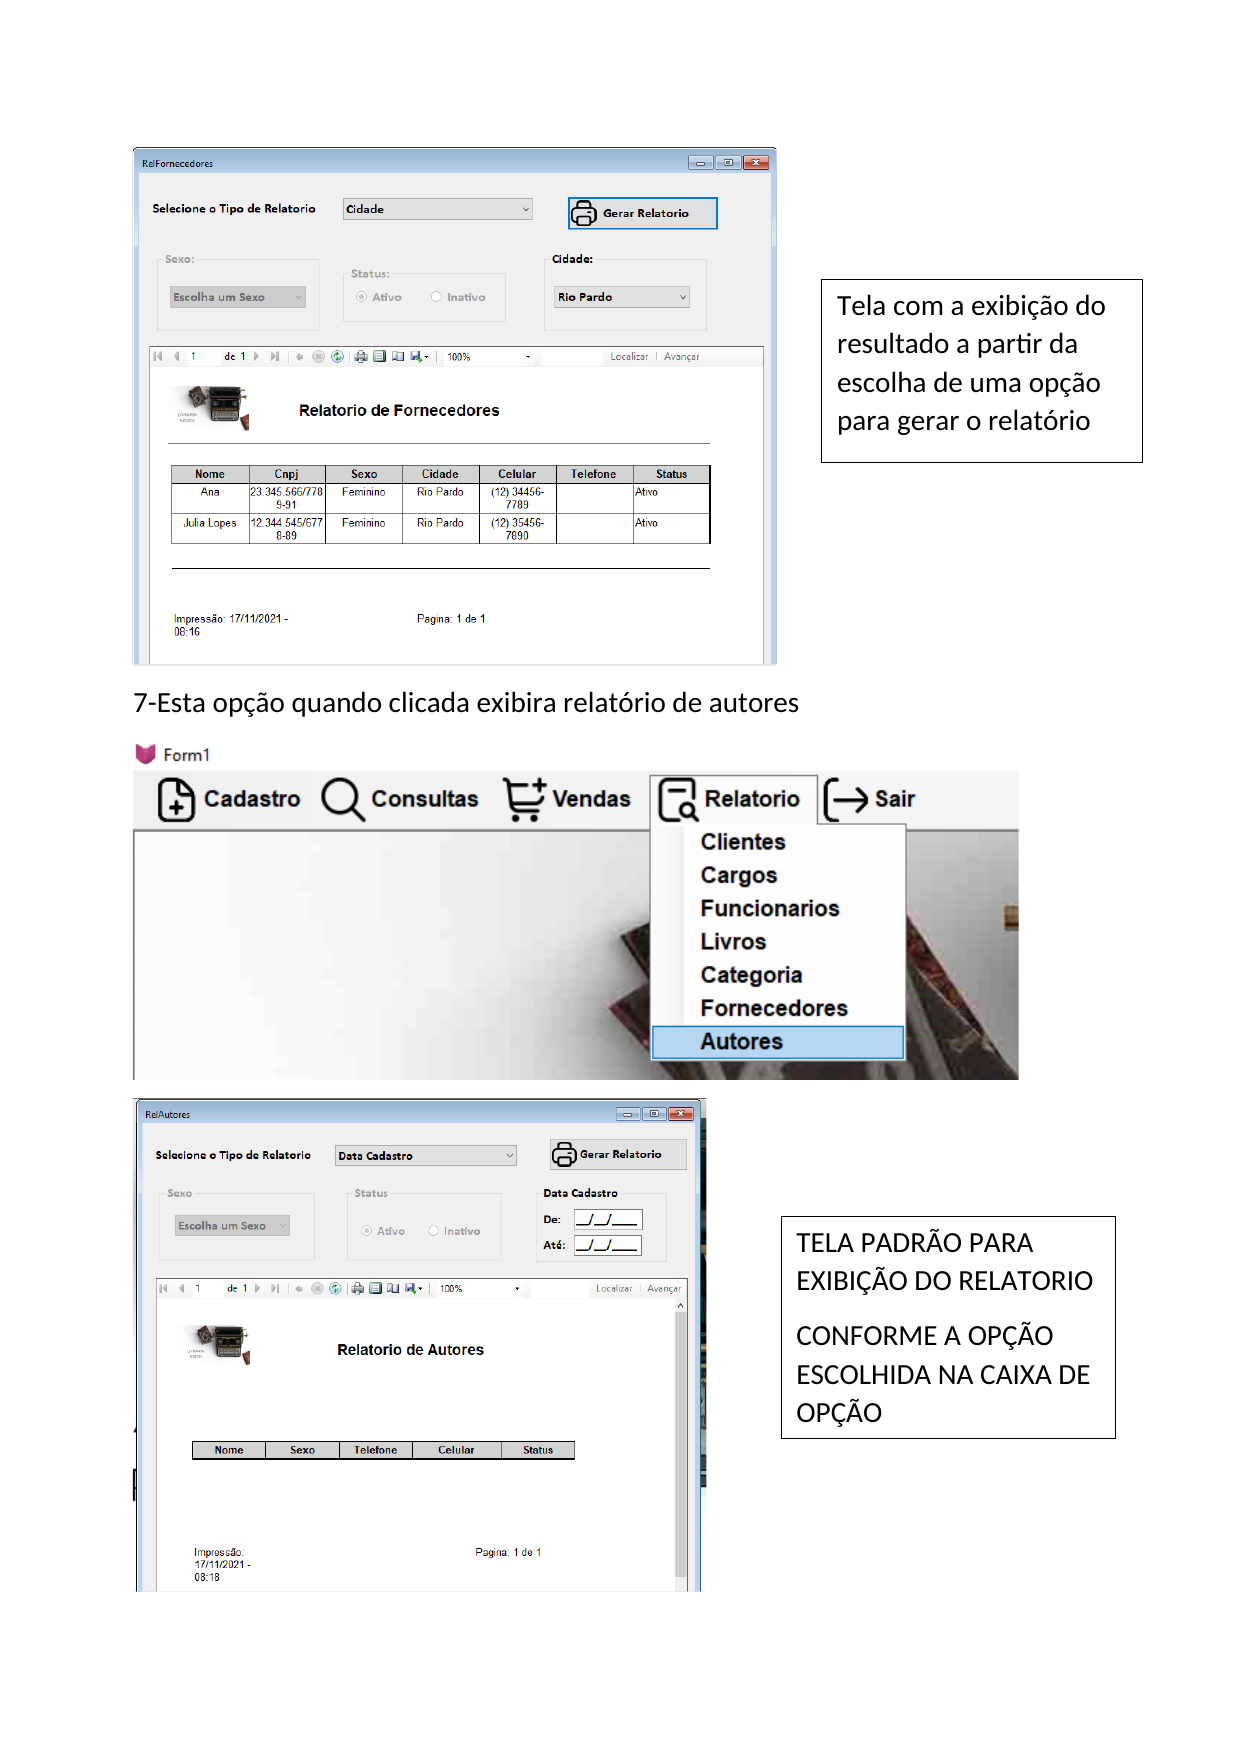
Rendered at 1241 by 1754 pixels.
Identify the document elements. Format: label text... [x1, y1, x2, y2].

text 7-Esta opção quando clicada exibira relatório de autores [133, 684, 1063, 720]
